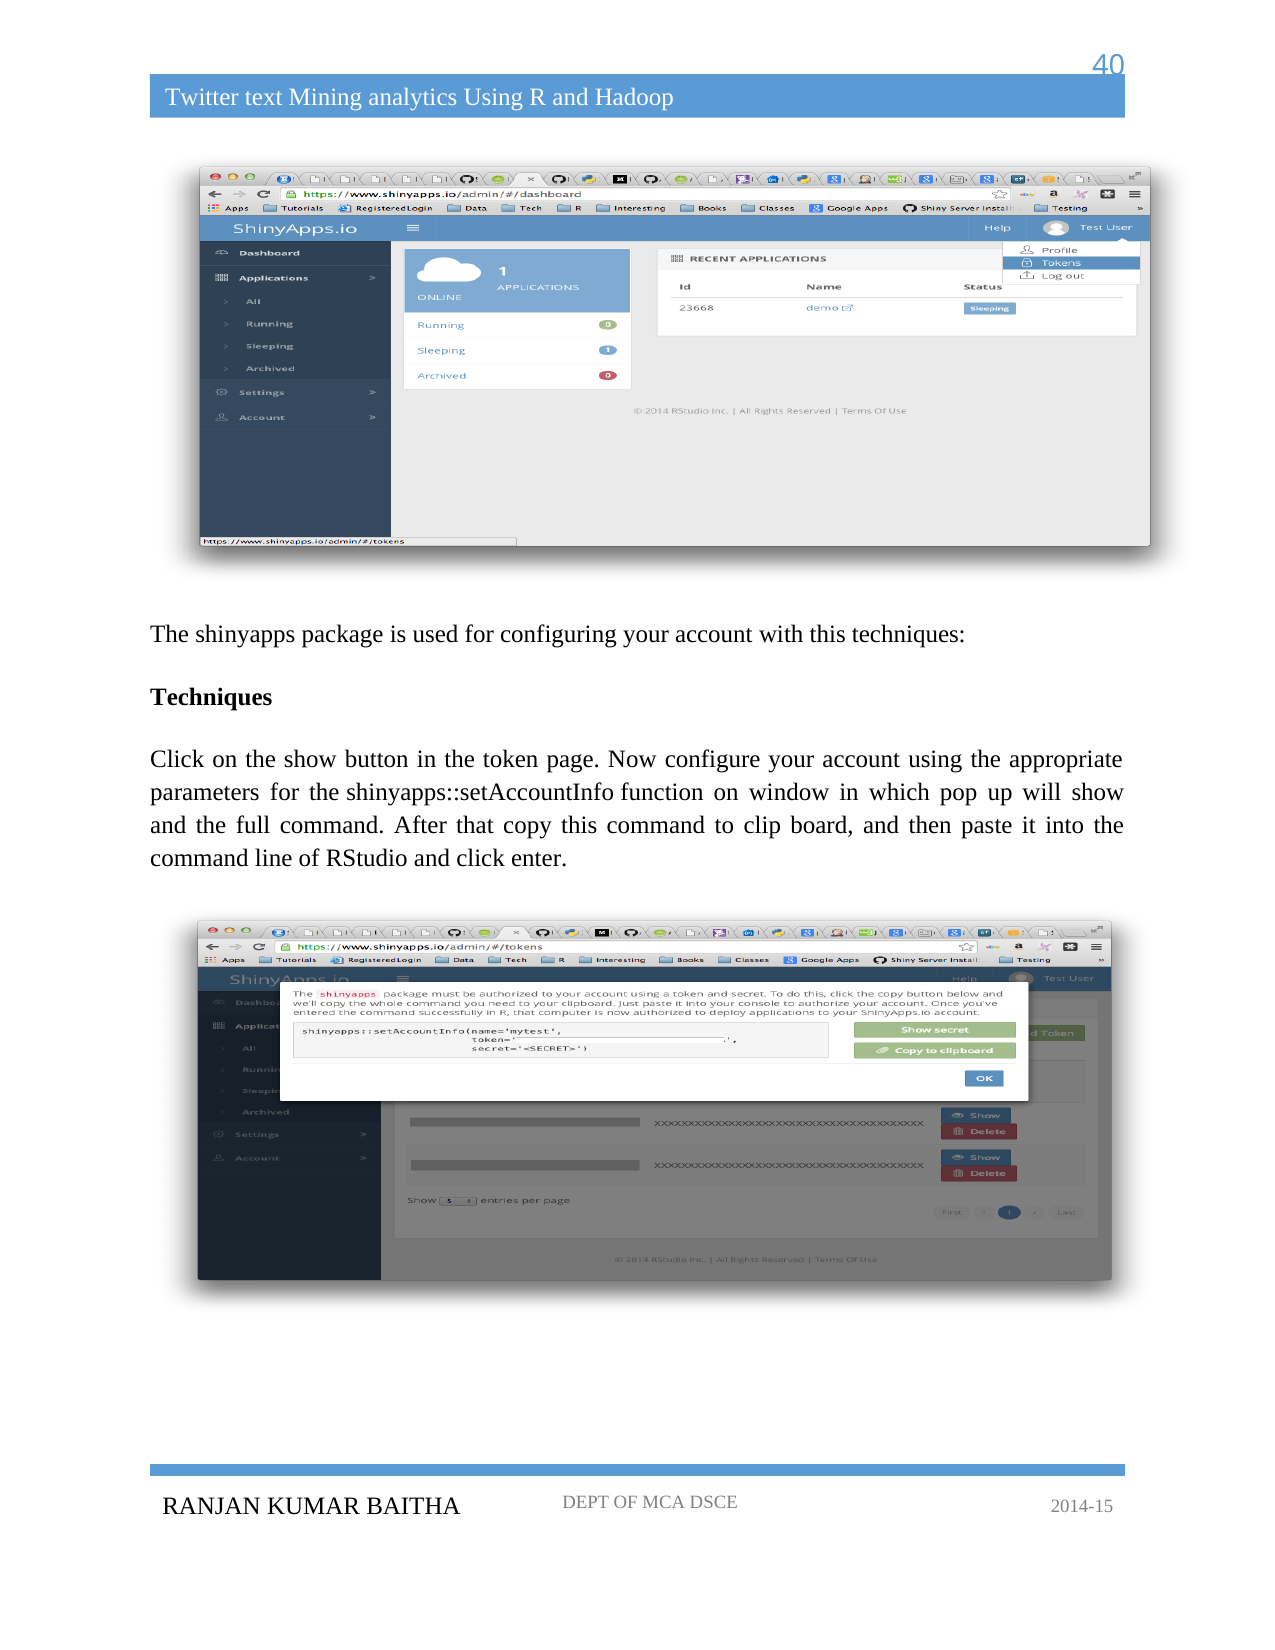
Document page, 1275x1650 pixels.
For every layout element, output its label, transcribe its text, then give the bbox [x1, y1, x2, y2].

picture [150, 905, 1158, 1318]
text The shinyapps package is used for configuring your account with this techniques: [150, 619, 1125, 648]
text Techniques [150, 682, 1125, 710]
picture [150, 150, 1199, 586]
text Click on the show button in the token page. Now configure your account using the appropriate parameters for the shinyapps::setAccountInfo function on window in which pop up will show and the full command. After that copy this command to clip board, and then paste it into the command line of RStudio and click enter. [150, 744, 1125, 872]
